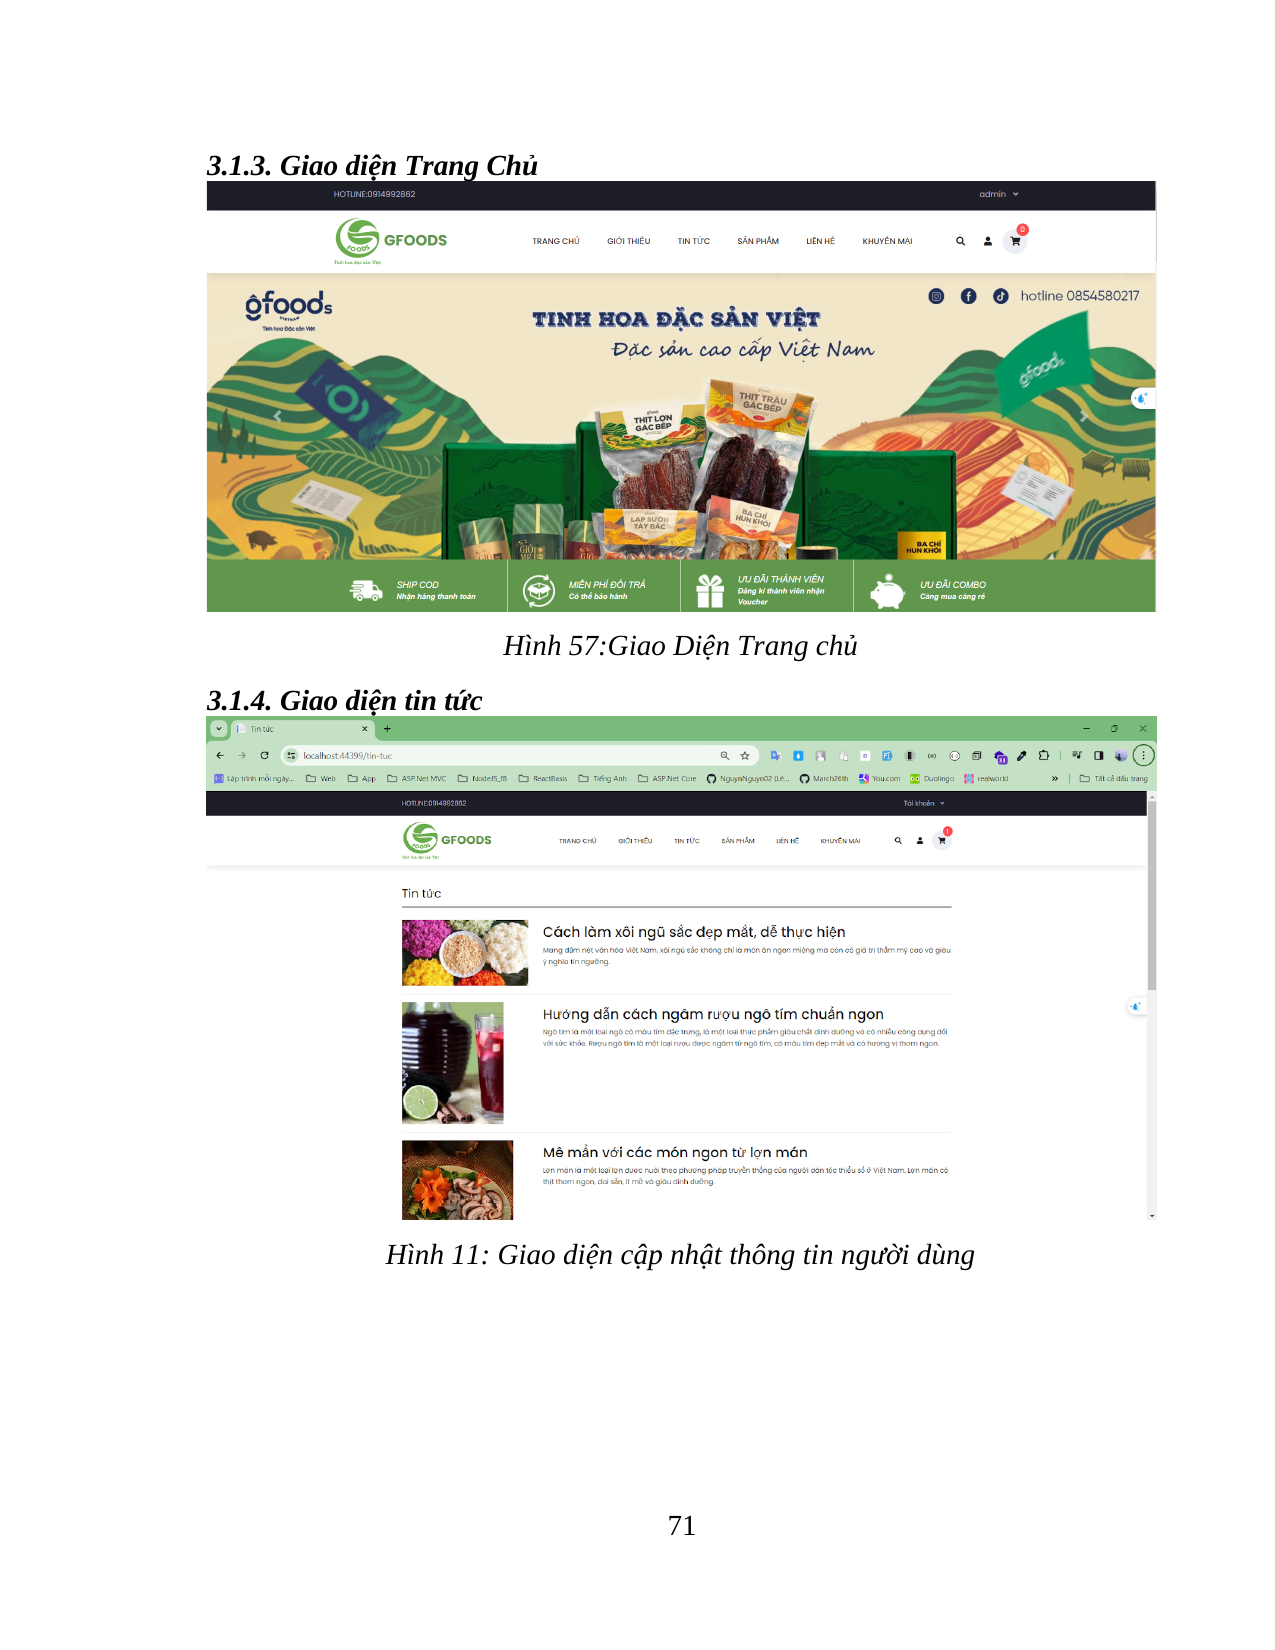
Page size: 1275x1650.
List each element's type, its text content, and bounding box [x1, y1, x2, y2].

subtitle 3.1.4. Giao diện tin tức [207, 683, 1157, 716]
picture [206, 181, 1157, 612]
picture [206, 716, 1157, 1220]
text Hình 57:Giao Diện Trang chủ [207, 628, 1157, 662]
subtitle 3.1.3. Giao diện Trang Chủ [207, 148, 1157, 181]
text Hình 11: Giao diện cập nhật thông tin người dùng [207, 1237, 1157, 1270]
